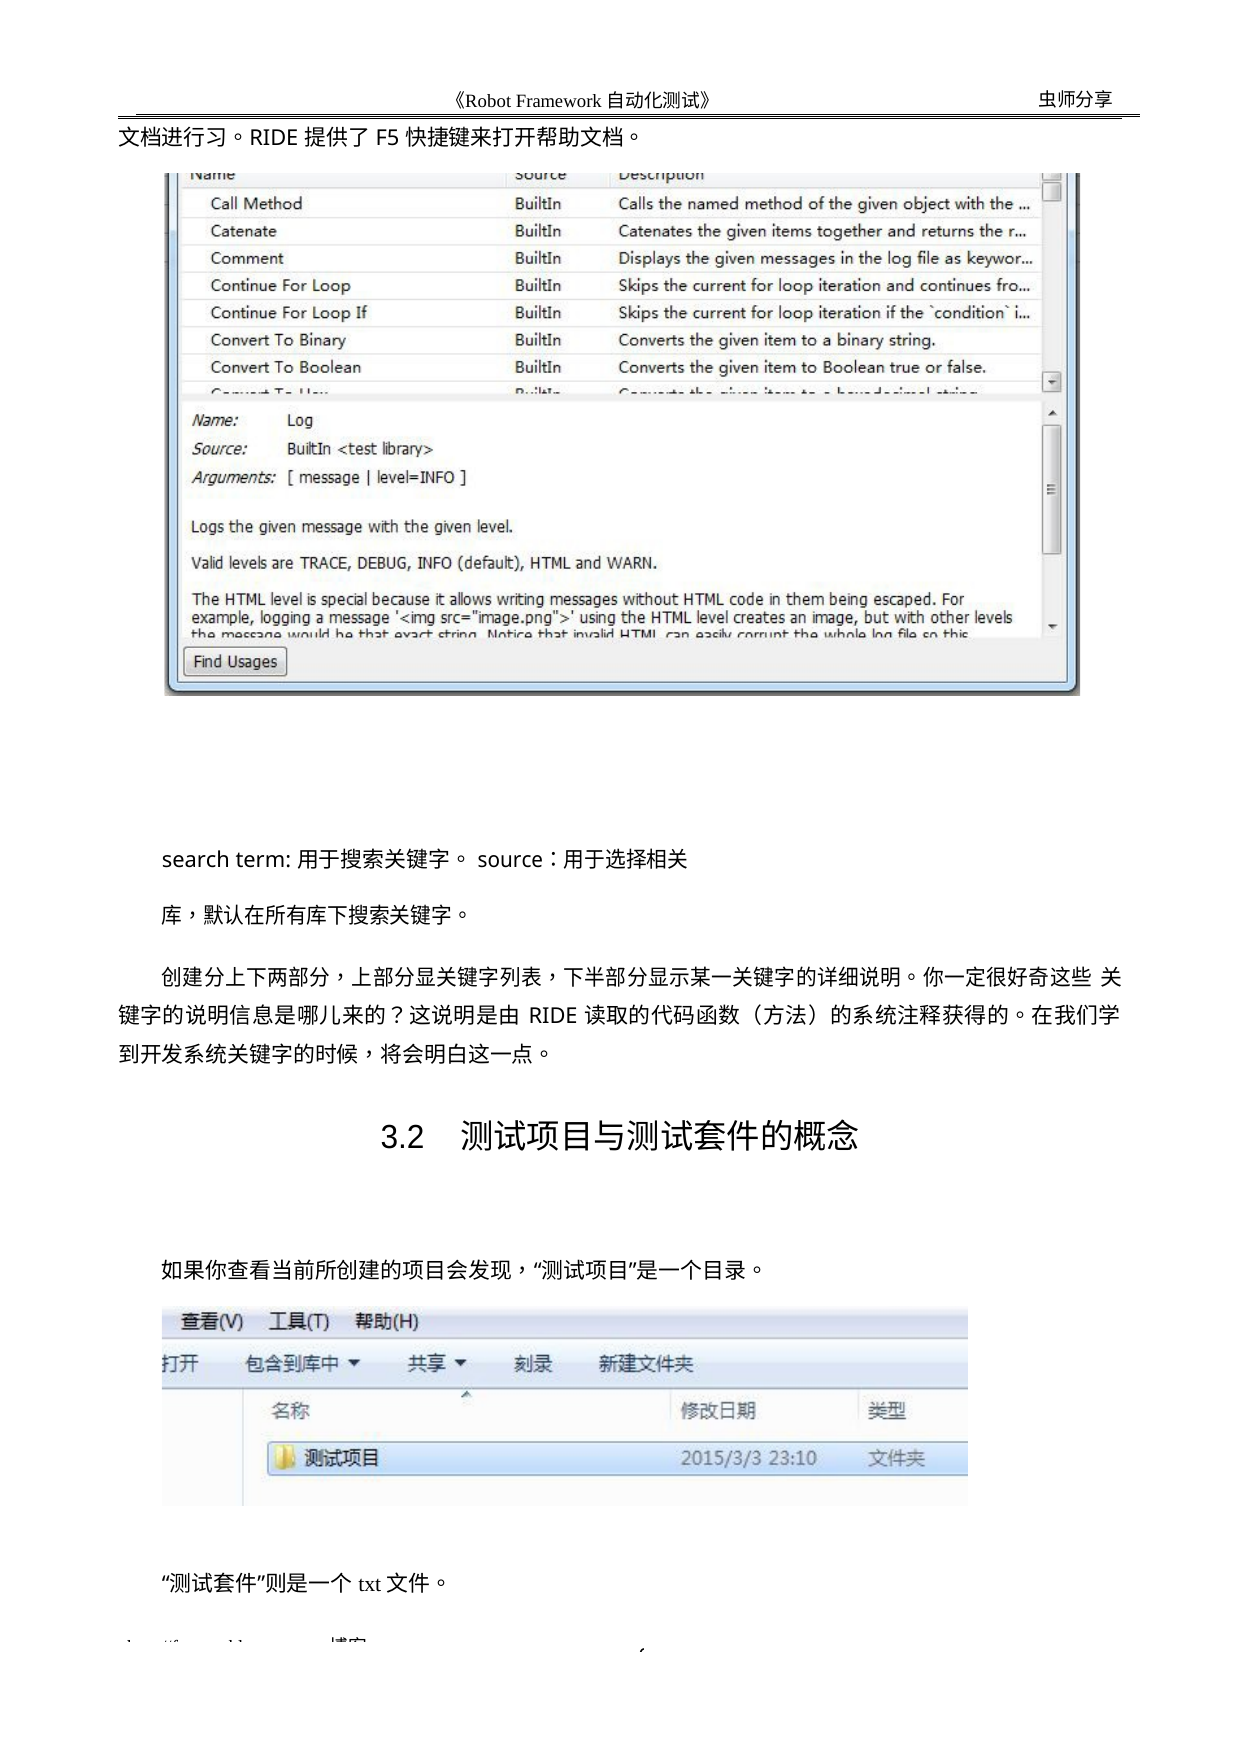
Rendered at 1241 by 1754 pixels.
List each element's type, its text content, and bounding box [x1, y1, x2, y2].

text 文档进行习。RIDE 提供了 F5 快捷键来打开帮助文档。 [118, 122, 1134, 152]
text 创建分上下两部分，上部分显关键字列表，下半部分显示某一关键字的详细说明。你一定很好奇这些 关键字的说明信息是哪儿来的？这说明是由 RIDE 读取的代码函数（方法）的系统注释获得的。在我们学 到开发系统关键字的时候，将会明白这一点。 [118, 962, 1122, 1069]
picture [164, 173, 1080, 696]
picture [161, 1306, 968, 1506]
subtitle 3.2 测试项目与测试套件的概念 [380, 1113, 1134, 1158]
text 如果你查看当前所创建的项目会发现，“测试项目”是一个目录。 [162, 1255, 1134, 1285]
text search term: 用于搜索关键字。 source：用于选择相关库，默认在所有库下搜索关键字。 [162, 844, 710, 929]
text “测试套件”则是一个 txt 文件。 [162, 1568, 1134, 1597]
